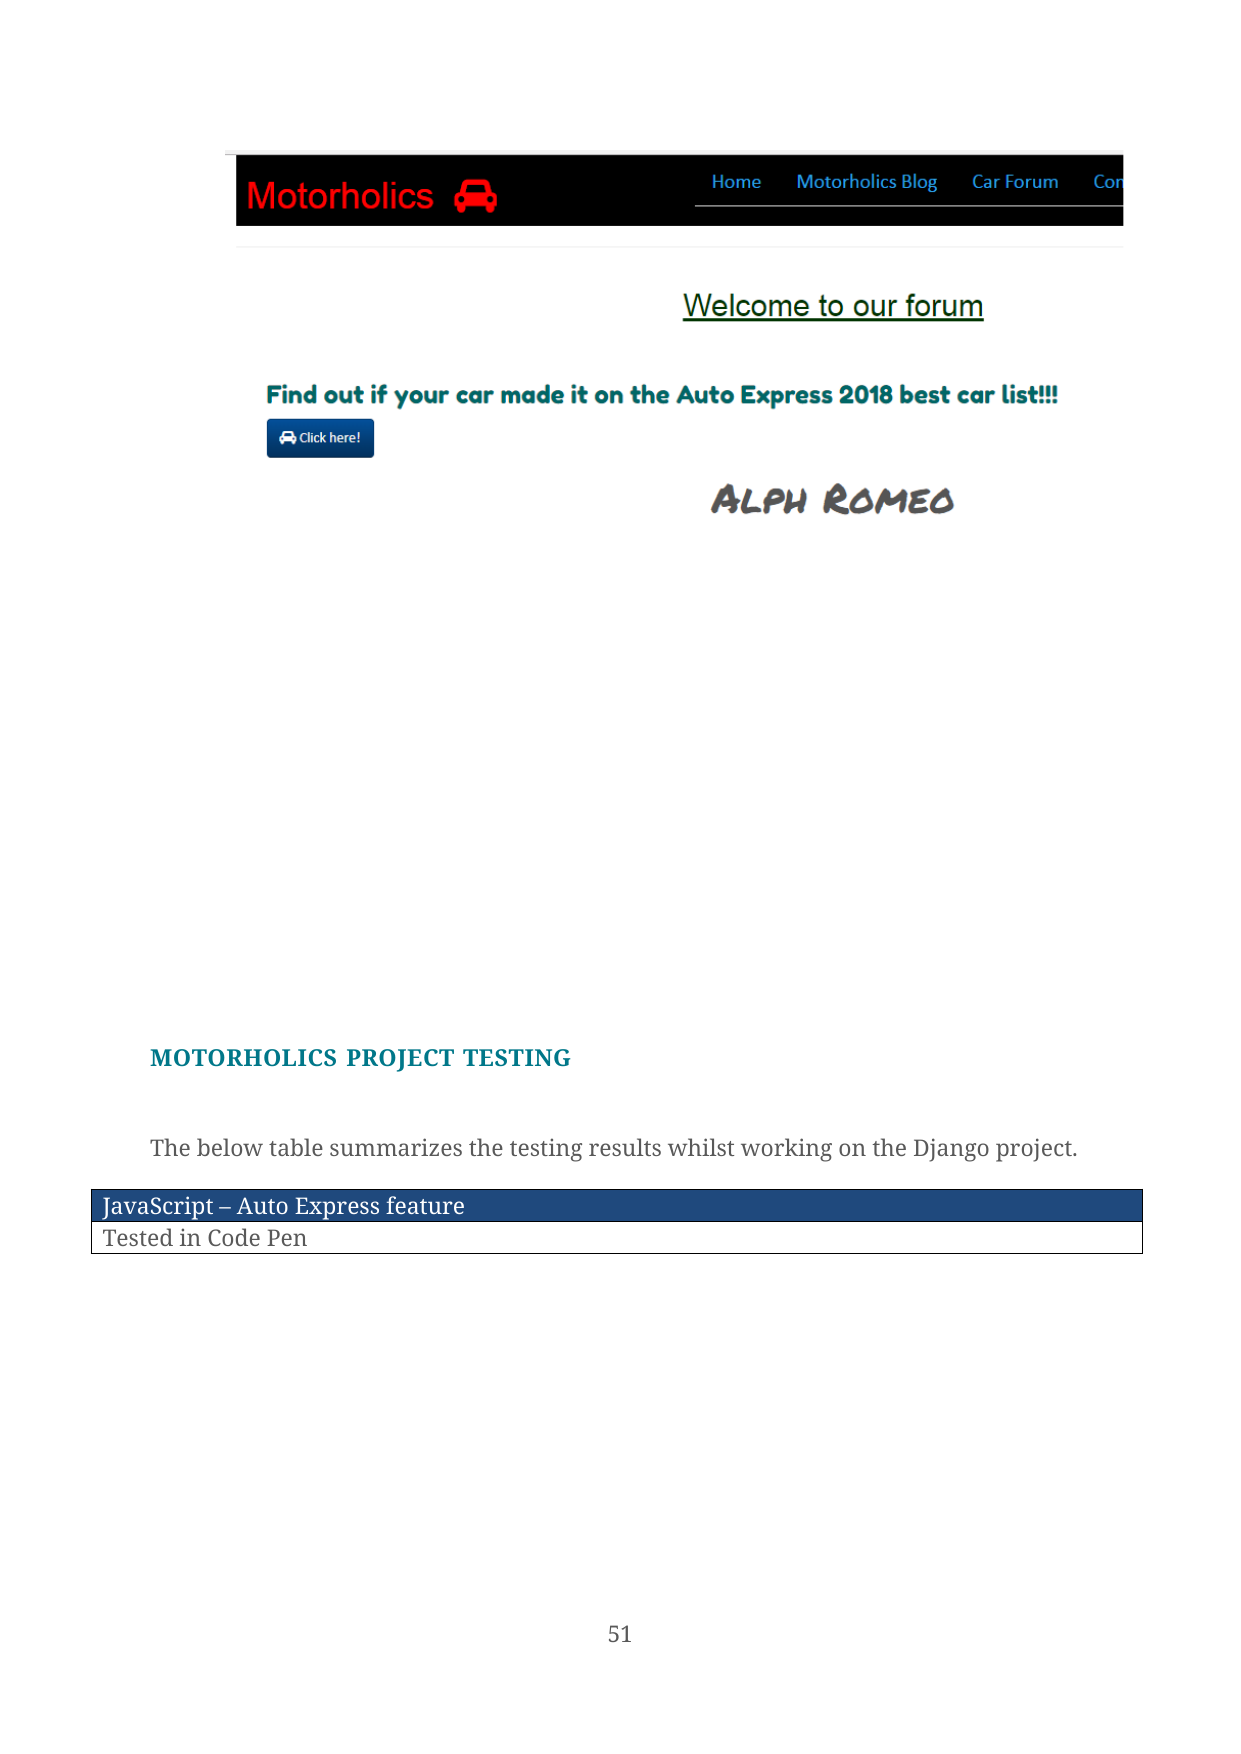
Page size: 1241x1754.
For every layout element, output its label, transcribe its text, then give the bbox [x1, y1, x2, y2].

table_header JavaScript – Auto Express feature [92, 1190, 1142, 1221]
table_cell Tested in Code Pen [92, 1222, 1142, 1253]
text The below table summarizes the testing results whilst working on the Django project. [150, 1132, 1090, 1163]
subtitle motorholics project testing [150, 1035, 1090, 1075]
picture [225, 150, 1124, 547]
